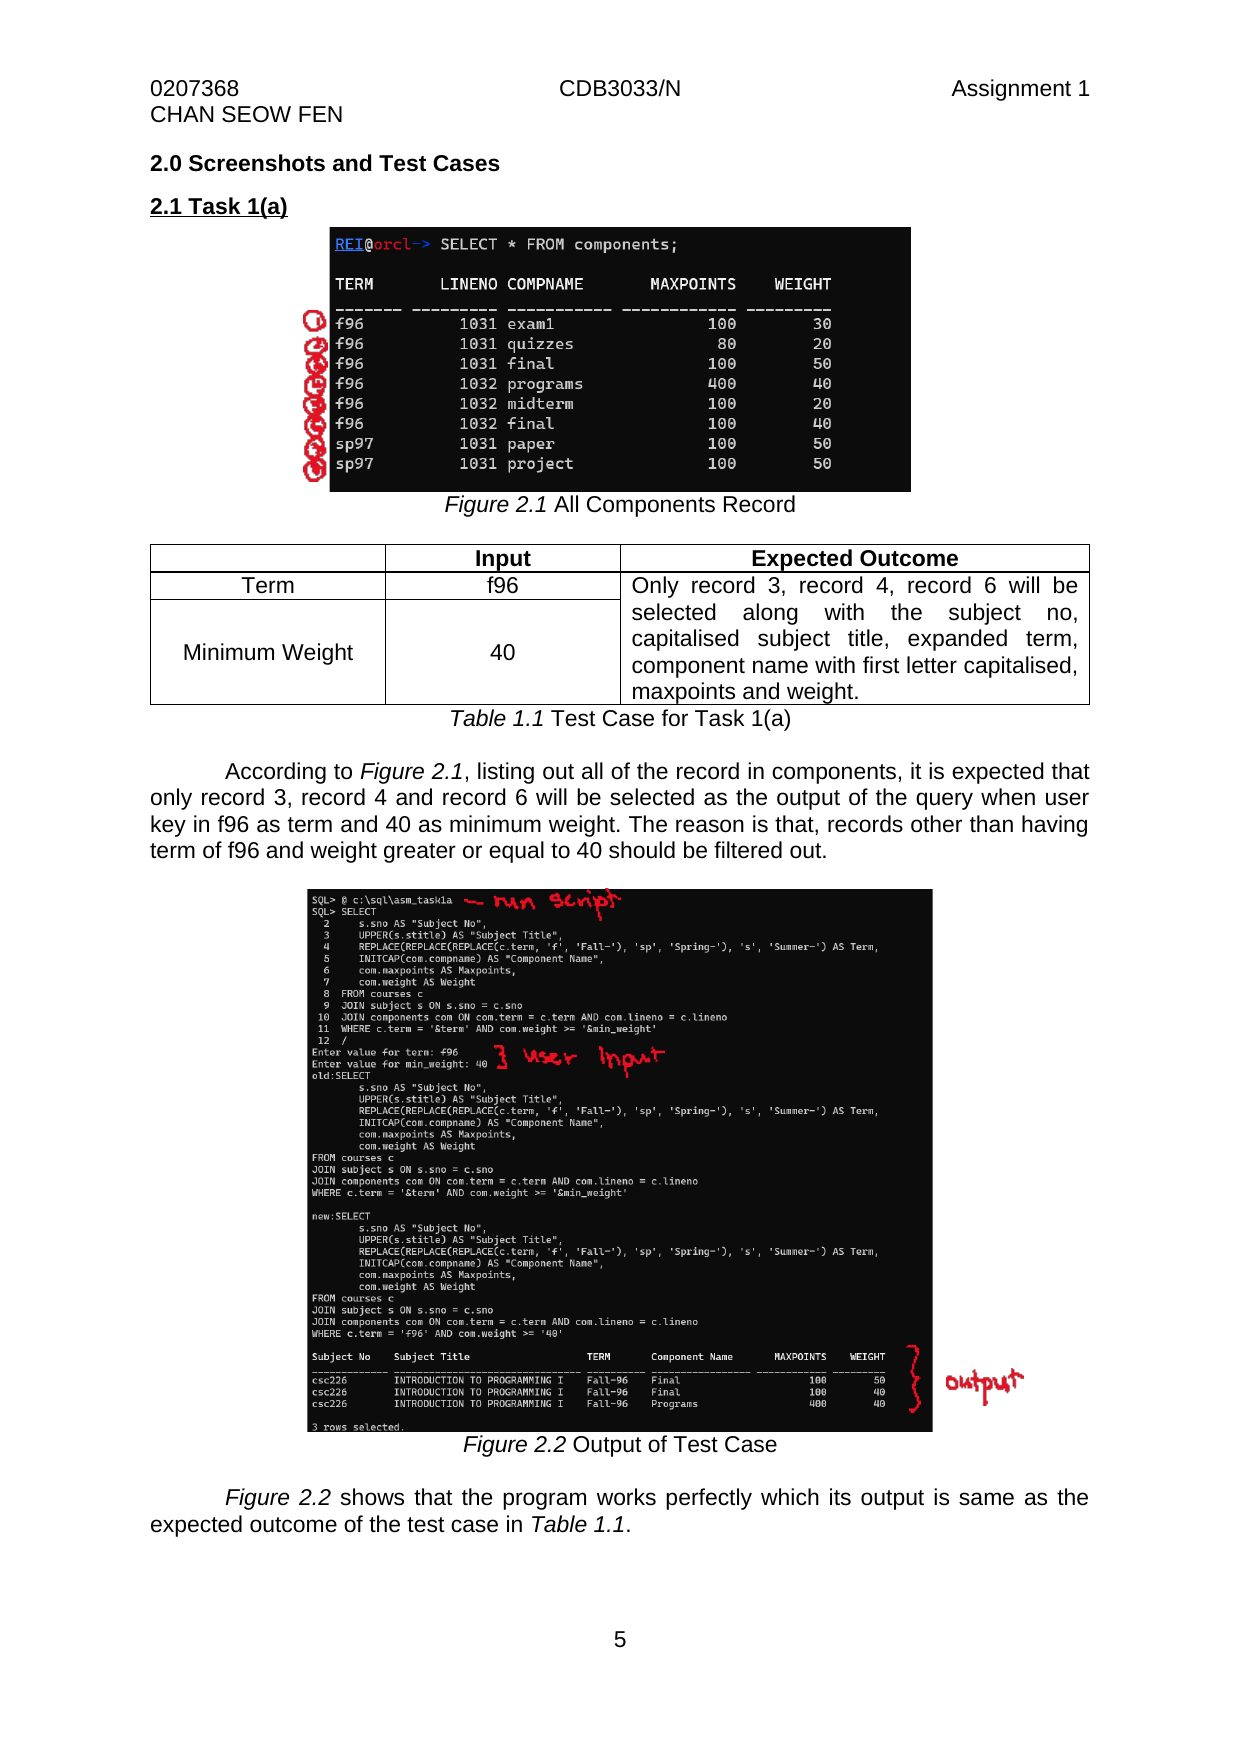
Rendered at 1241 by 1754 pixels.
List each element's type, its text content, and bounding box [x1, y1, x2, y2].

table_header Input [386, 545, 620, 571]
table_header Expected Outcome [621, 545, 1089, 571]
picture [303, 310, 328, 482]
table_cell Term [151, 573, 385, 599]
table_cell Minimum Weight [151, 600, 385, 704]
table_header [151, 545, 385, 571]
text Figure 2.1 All Components Record [150, 491, 1090, 518]
table_cell Only record 3, record 4, record 6 will be selected along with the subject no, capitalised subject title, expanded term, component name with first letter capitalised, maxpoints and weight. [621, 573, 1089, 704]
picture [946, 1368, 1024, 1406]
picture [329, 227, 911, 492]
text According to Figure 2.1, listing out all of the record in components, it is expected that only record 3, record 4 and record 6 will be selected as the output of the query when user key in f96 as term and 40 as minimum weight. The reason is that, records other than having term of f96 and weight greater or equal to 40 should be filtered out. [150, 758, 1090, 863]
subtitle 2.1 Task 1(a) [150, 193, 1090, 219]
table_cell 40 [386, 600, 620, 704]
text Table 1.1 Test Case for Task 1(a) [150, 705, 1090, 732]
picture [307, 888, 933, 1432]
table_cell f96 [386, 573, 620, 599]
text Figure 2.2 Output of Test Case [150, 1431, 1090, 1458]
text Figure 2.2 shows that the program works perfectly which its output is same as the expected outcome of the test case in Table 1.1. [150, 1484, 1090, 1537]
subtitle 2.0 Screenshots and Test Cases [150, 150, 1090, 176]
